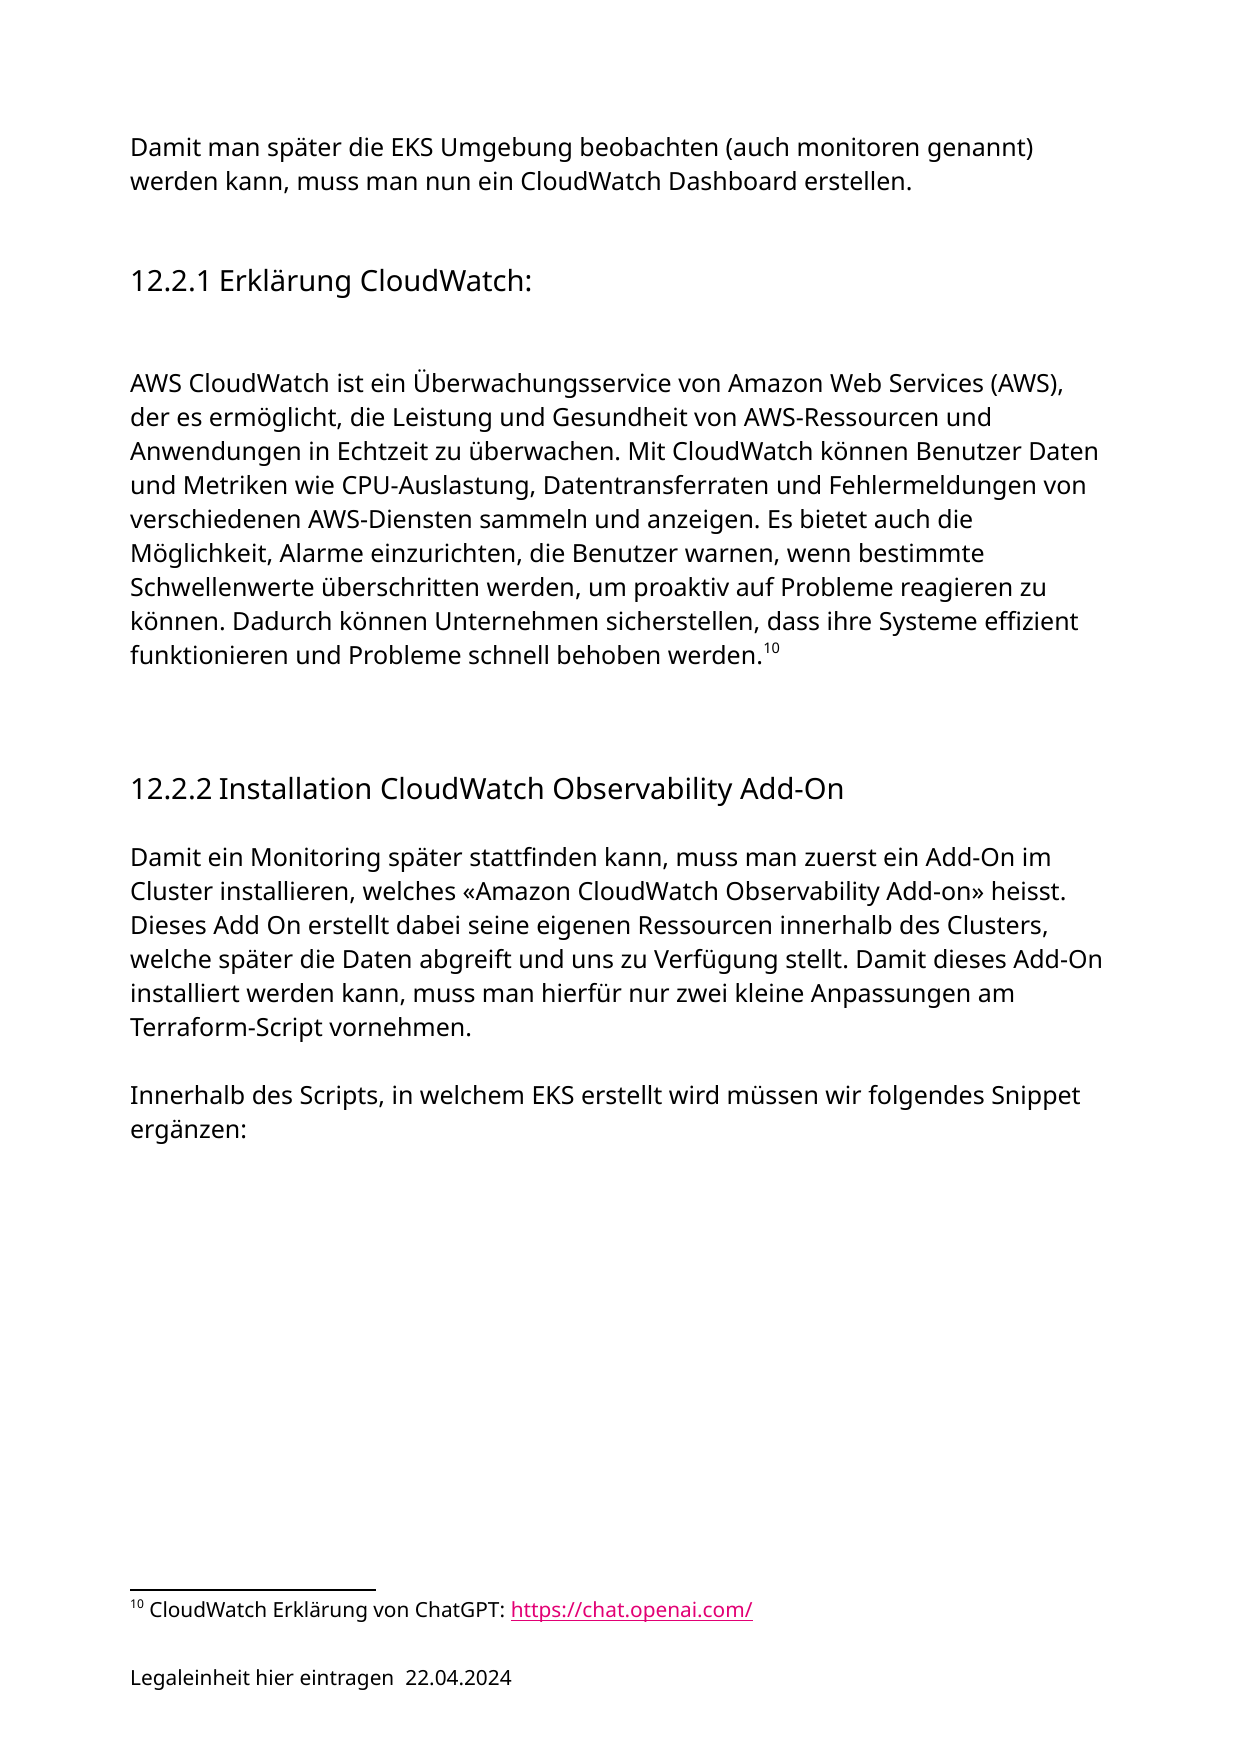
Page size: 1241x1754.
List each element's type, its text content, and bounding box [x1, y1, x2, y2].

text Damit ein Monitoring später stattfinden kann, muss man zuerst ein Add-On im Cluster installieren, welches «Amazon CloudWatch Observability Add-on» heisst. Dieses Add On erstellt dabei seine eigenen Ressourcen innerhalb des Clusters, welche später die Daten abgreift und uns zu Verfügung stellt. Damit dieses Add-On installiert werden kann, muss man hierfür nur zwei kleine Anpassungen am Terraform-Script vornehmen. [130, 839, 1110, 1044]
subtitle Installation CloudWatch Observability Add-On [130, 769, 1110, 808]
text AWS CloudWatch ist ein Überwachungsservice von Amazon Web Services (AWS), der es ermöglicht, die Leistung und Gesundheit von AWS-Ressourcen und Anwendungen in Echtzeit zu überwachen. Mit CloudWatch können Benutzer Daten und Metriken wie CPU-Auslastung, Datentransferraten und Fehlermeldungen von verschiedenen AWS-Diensten sammeln und anzeigen. Es bietet auch die Möglichkeit, Alarme einzurichten, die Benutzer warnen, wenn bestimmte Schwellenwerte überschritten werden, um proaktiv auf Probleme reagieren zu können. Dadurch können Unternehmen sicherstellen, dass ihre Systeme effizient funktionieren und Probleme schnell behoben werden. [130, 366, 1110, 672]
text Damit man später die EKS Umgebung beobachten (auch monitoren genannt) werden kann, muss man nun ein CloudWatch Dashboard erstellen. [130, 130, 1110, 198]
text Innerhalb des Scripts, in welchem EKS erstellt wird müssen wir folgendes Snippet ergänzen: [130, 1078, 1110, 1180]
subtitle Erklärung CloudWatch: [130, 261, 1110, 300]
